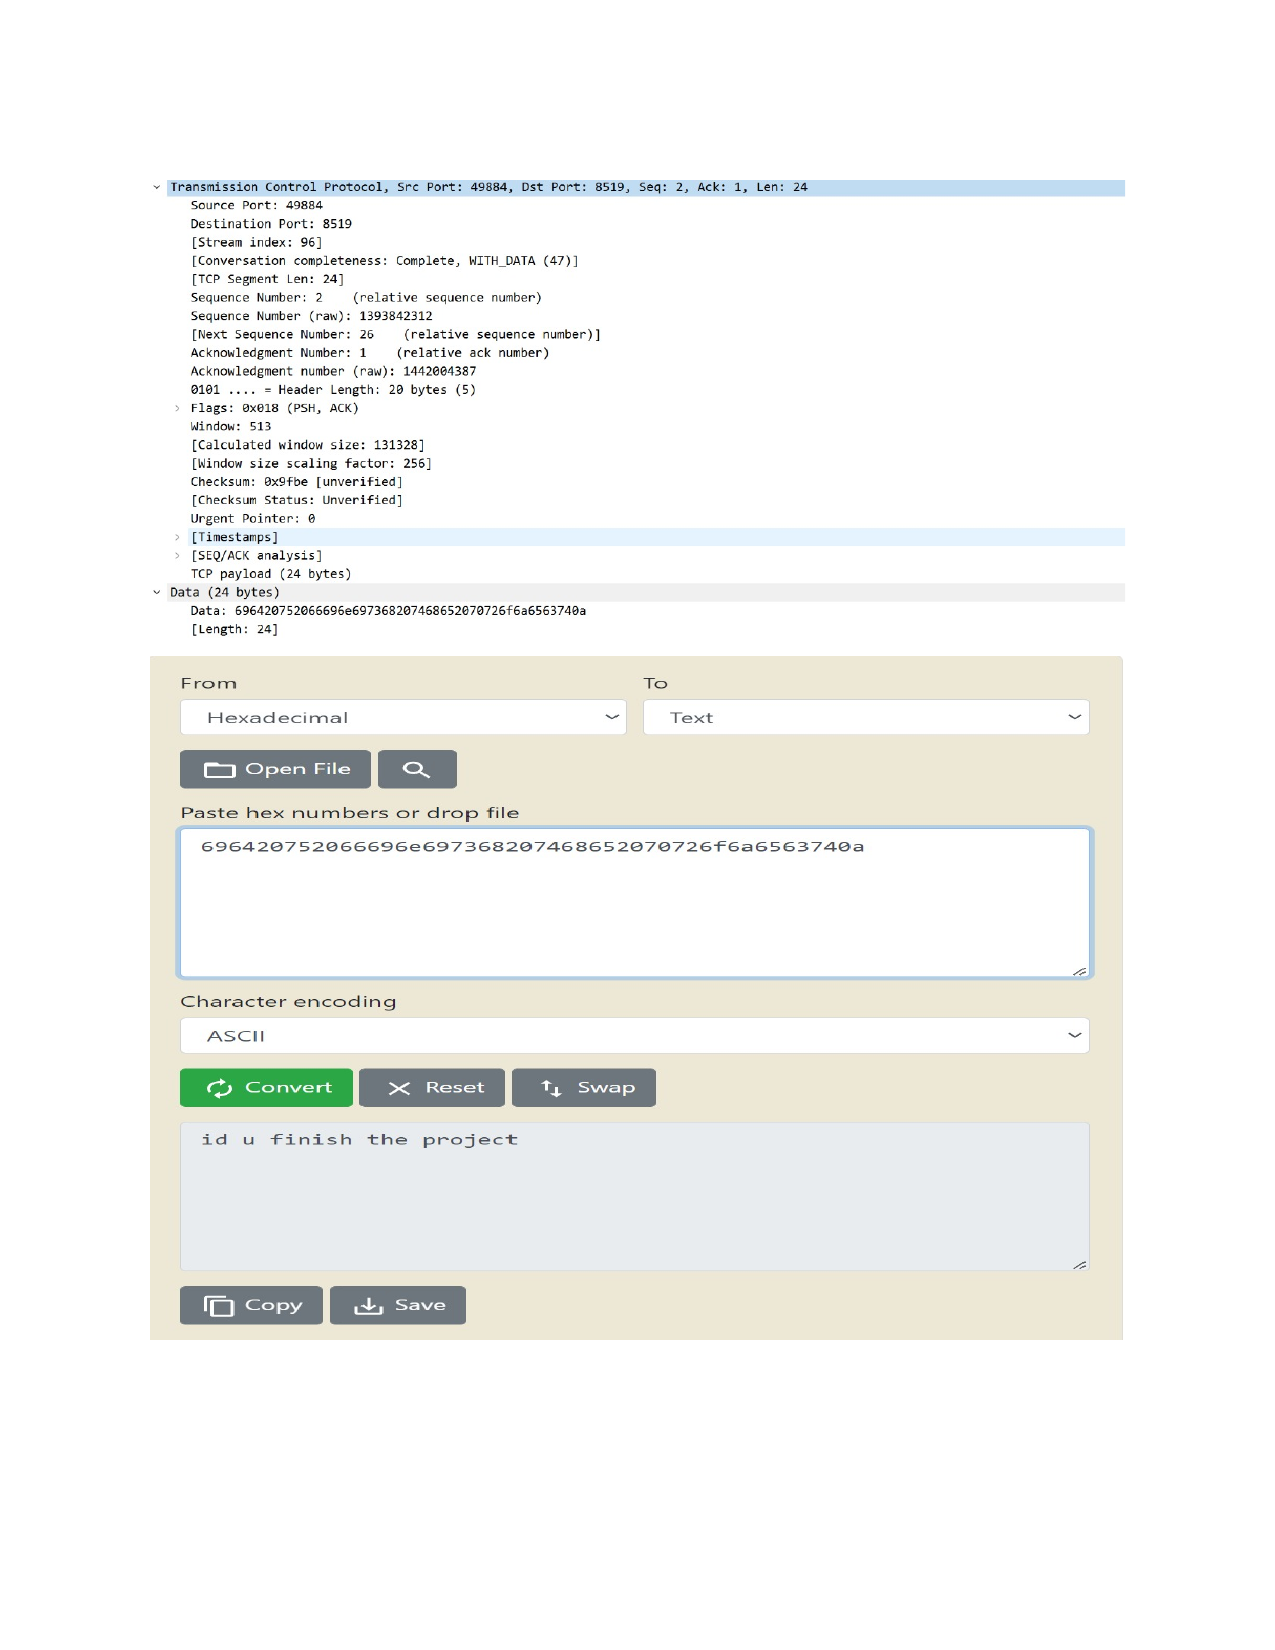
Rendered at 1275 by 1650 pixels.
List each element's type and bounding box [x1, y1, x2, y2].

picture [150, 656, 1125, 1340]
picture [150, 180, 1125, 638]
